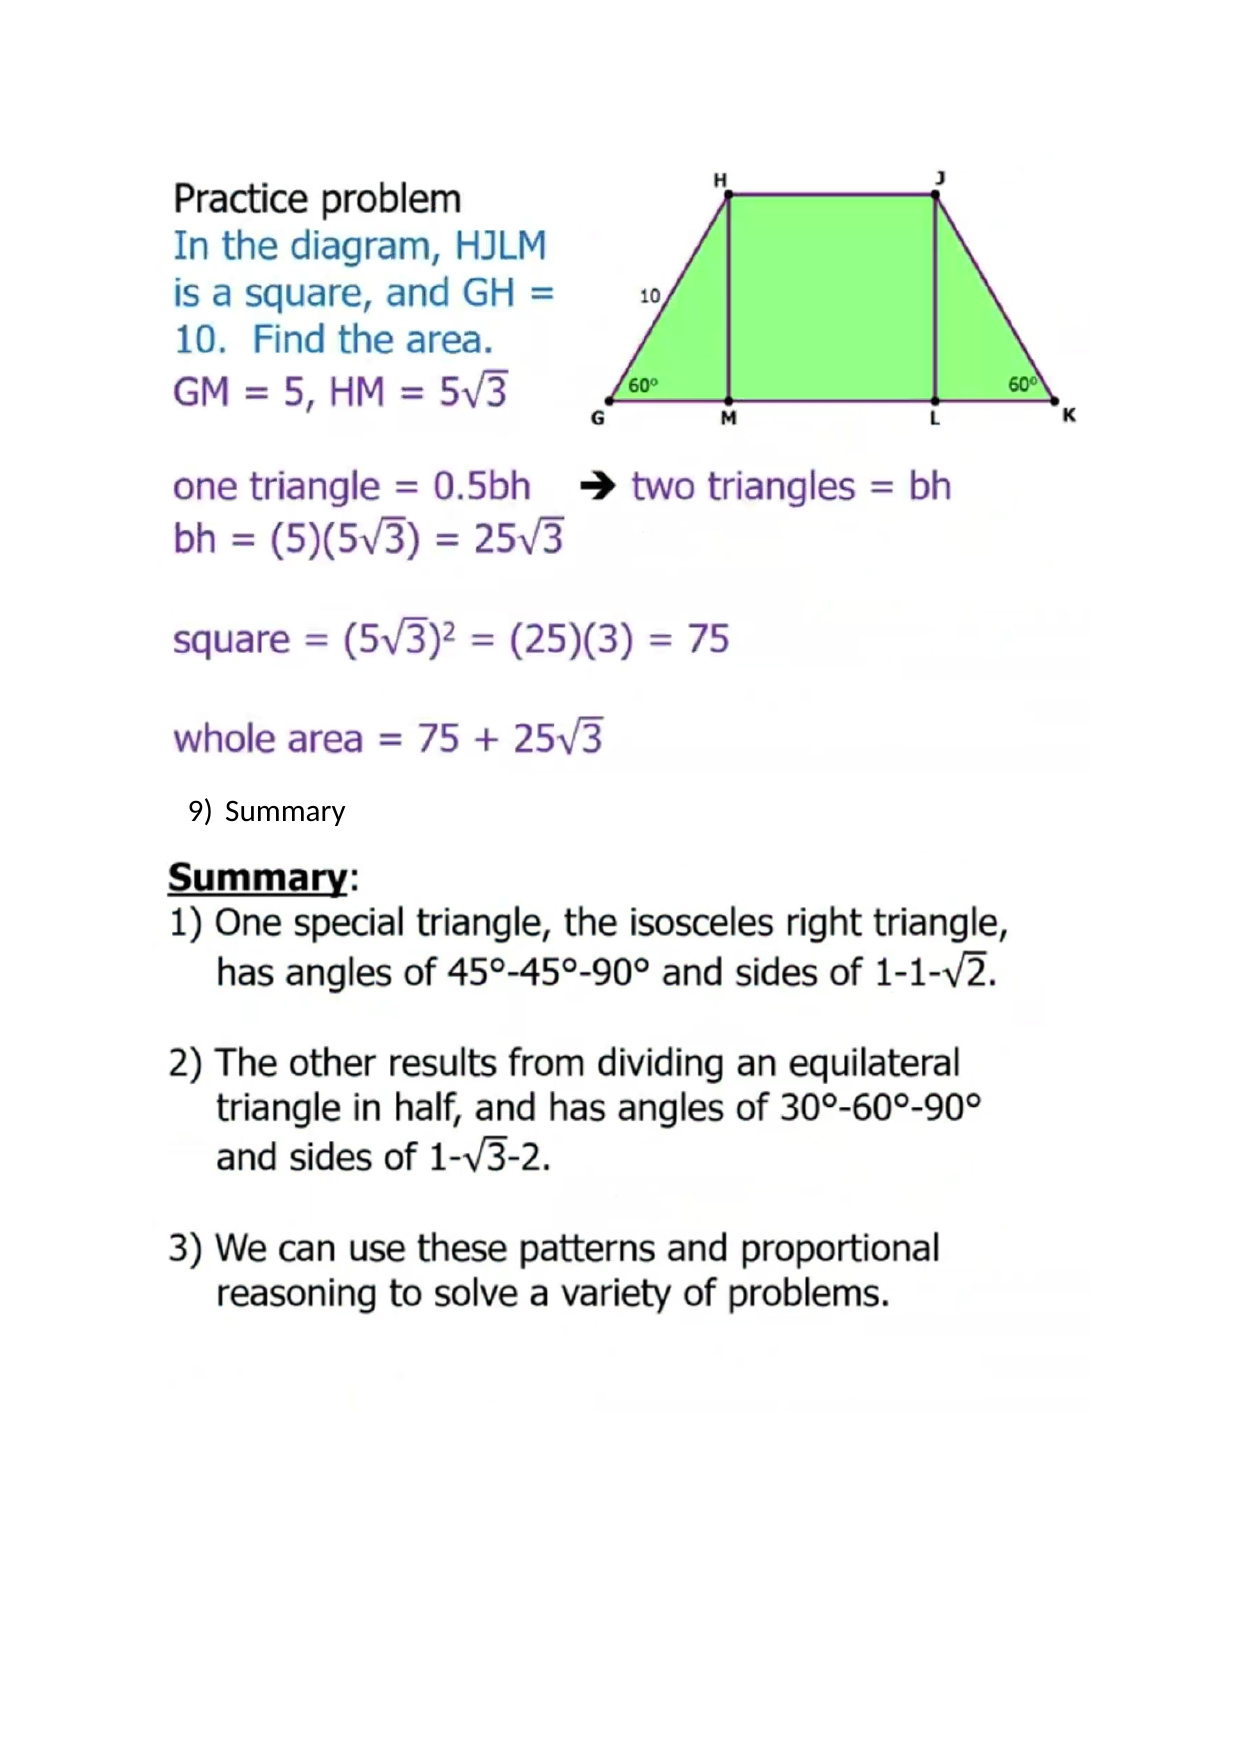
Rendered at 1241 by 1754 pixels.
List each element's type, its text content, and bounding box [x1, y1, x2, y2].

picture [150, 849, 1091, 1412]
picture [150, 150, 1091, 773]
list Summary [187, 791, 1090, 829]
